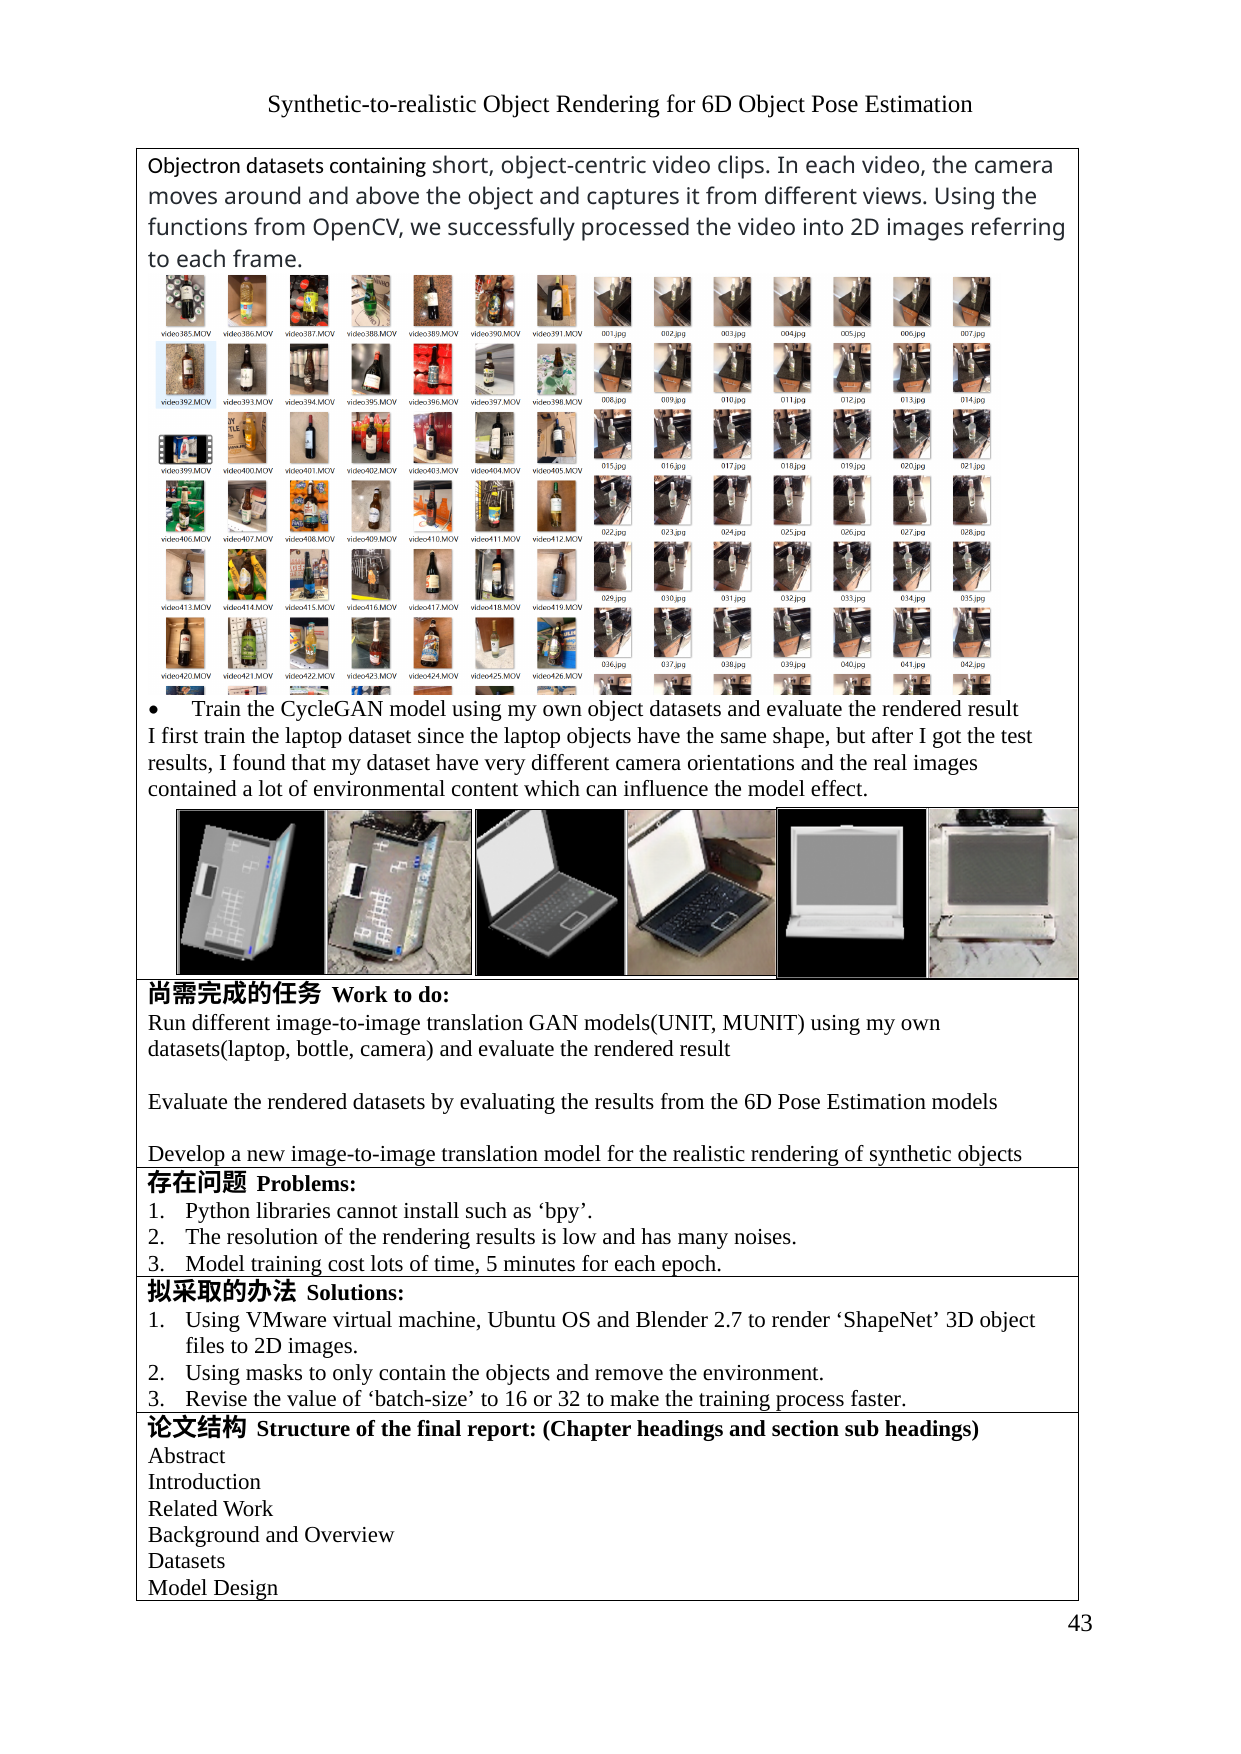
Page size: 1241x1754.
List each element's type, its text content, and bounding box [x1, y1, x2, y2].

picture [147, 273, 1002, 695]
table_cell 存在问题 Problems: Python libraries cannot install such as ‘bpy’. The resolution of the rendering results is low and has many noises. Model training cost lots of time, 5 minutes for each epoch. [137, 1168, 1078, 1276]
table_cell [137, 1413, 1078, 1600]
table_cell 尚需完成的任务 Work to do: Run different image-to-image translation GAN models(UNIT, MUNIT) using my own datasets(laptop, bottle, camera) and evaluate the rendered result Evaluate the rendered datasets by evaluating the results from the 6D Pose Estimation models Develop a new image-to-image translation model for the realistic rendering of synthetic objects [137, 980, 1078, 1167]
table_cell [137, 149, 1078, 978]
table_cell 拟采取的办法 Solutions: Using VMware virtual machine, Ubuntu OS and Blender 2.7 to render ‘ShapeNet’ 3D object files to 2D images. Using masks to only contain the objects and remove the environment. Revise the value of ‘batch-size’ to 16 or 32 to make the training process faster. [137, 1277, 1078, 1412]
